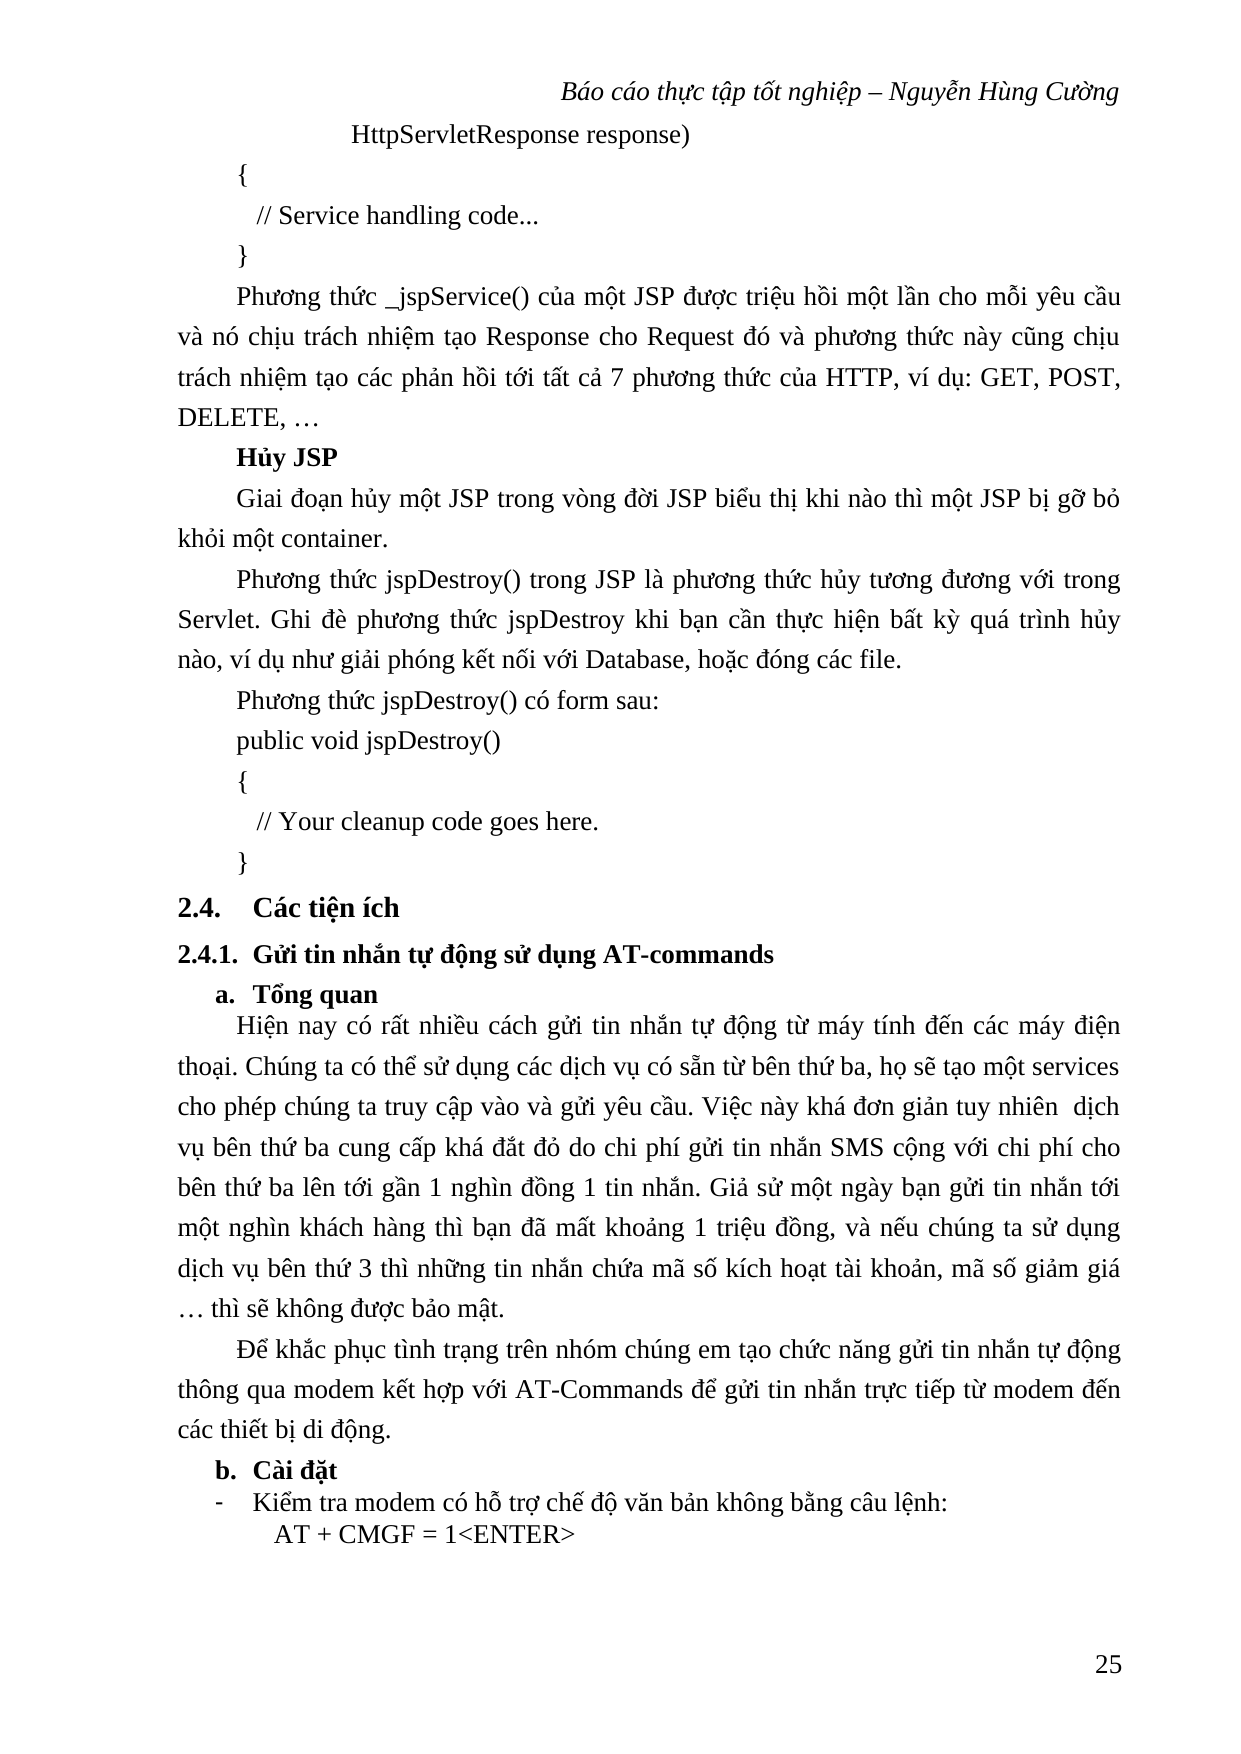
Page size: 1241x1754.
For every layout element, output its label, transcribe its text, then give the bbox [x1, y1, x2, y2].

text // Service handling code... [177, 199, 1122, 230]
text Hiện nay có rất nhiều cách gửi tin nhắn tự động từ máy tính đến các máy điện thoại. Chúng ta có thể sử dụng các dịch vụ có sẵn từ bên thứ ba, họ sẽ tạo một services cho phép chúng ta truy cập vào và gửi yêu cầu. Việc này khá đơn giản tuy nhiên dịch vụ bên thứ ba cung cấp khá đắt đỏ do chi phí gửi tin nhắn SMS cộng với chi phí cho bên thứ ba lên tới gần 1 nghìn đồng 1 tin nhắn. Giả sử một ngày bạn gửi tin nhắn tới một nghìn khách hàng thì bạn đã mất khoảng 1 triệu đồng, và nếu chúng ta sử dụng dịch vụ bên thứ 3 thì những tin nhắn chứa mã số kích hoạt tài khoản, mã số giảm giá … thì sẽ không được bảo mật. [177, 1009, 1122, 1323]
text // Your cleanup code goes here. [177, 805, 1122, 836]
list Kiểm tra modem có hỗ trợ chế độ văn bản không bằng câu lệnh: [215, 1485, 1122, 1518]
text Phương thức jspDestroy() có form sau: [177, 684, 1122, 715]
text Hủy JSP [177, 441, 1122, 473]
text } [177, 846, 1122, 877]
text { [177, 158, 1122, 190]
text Giai đoạn hủy một JSP trong vòng đời JSP biểu thị khi nào thì một JSP bị gỡ bỏ khỏi một container. [177, 482, 1122, 553]
subtitle Gửi tin nhắn tự động sử dụng AT-commands [177, 938, 1122, 969]
list Cài đặt [215, 1454, 1122, 1485]
text Để khắc phục tình trạng trên nhóm chúng em tạo chức năng gửi tin nhắn tự động thông qua modem kết hợp với AT-Commands để gửi tin nhắn trực tiếp từ modem đến các thiết bị di động. [177, 1333, 1122, 1445]
text public void jspDestroy() [177, 724, 1122, 756]
text { [177, 765, 1122, 796]
text Phương thức jspDestroy() trong JSP là phương thức hủy tương đương với trong Servlet. Ghi đè phương thức jspDestroy khi bạn cần thực hiện bất kỳ quá trình hủy nào, ví dụ như giải phóng kết nối với Database, hoặc đóng các file. [177, 563, 1122, 675]
list Tổng quan [215, 978, 1122, 1009]
text HttpServletResponse response) [177, 118, 1122, 149]
subtitle Các tiện ích [177, 890, 1122, 924]
text AT + CMGF = 1<ENTER> [215, 1518, 1122, 1549]
text } [177, 239, 1122, 271]
text Phương thức _jspService() của một JSP được triệu hồi một lần cho mỗi yêu cầu và nó chịu trách nhiệm tạo Response cho Request đó và phương thức này cũng chịu trách nhiệm tạo các phản hồi tới tất cả 7 phương thức của HTTP, ví dụ: GET, POST, DELETE, … [177, 280, 1122, 432]
